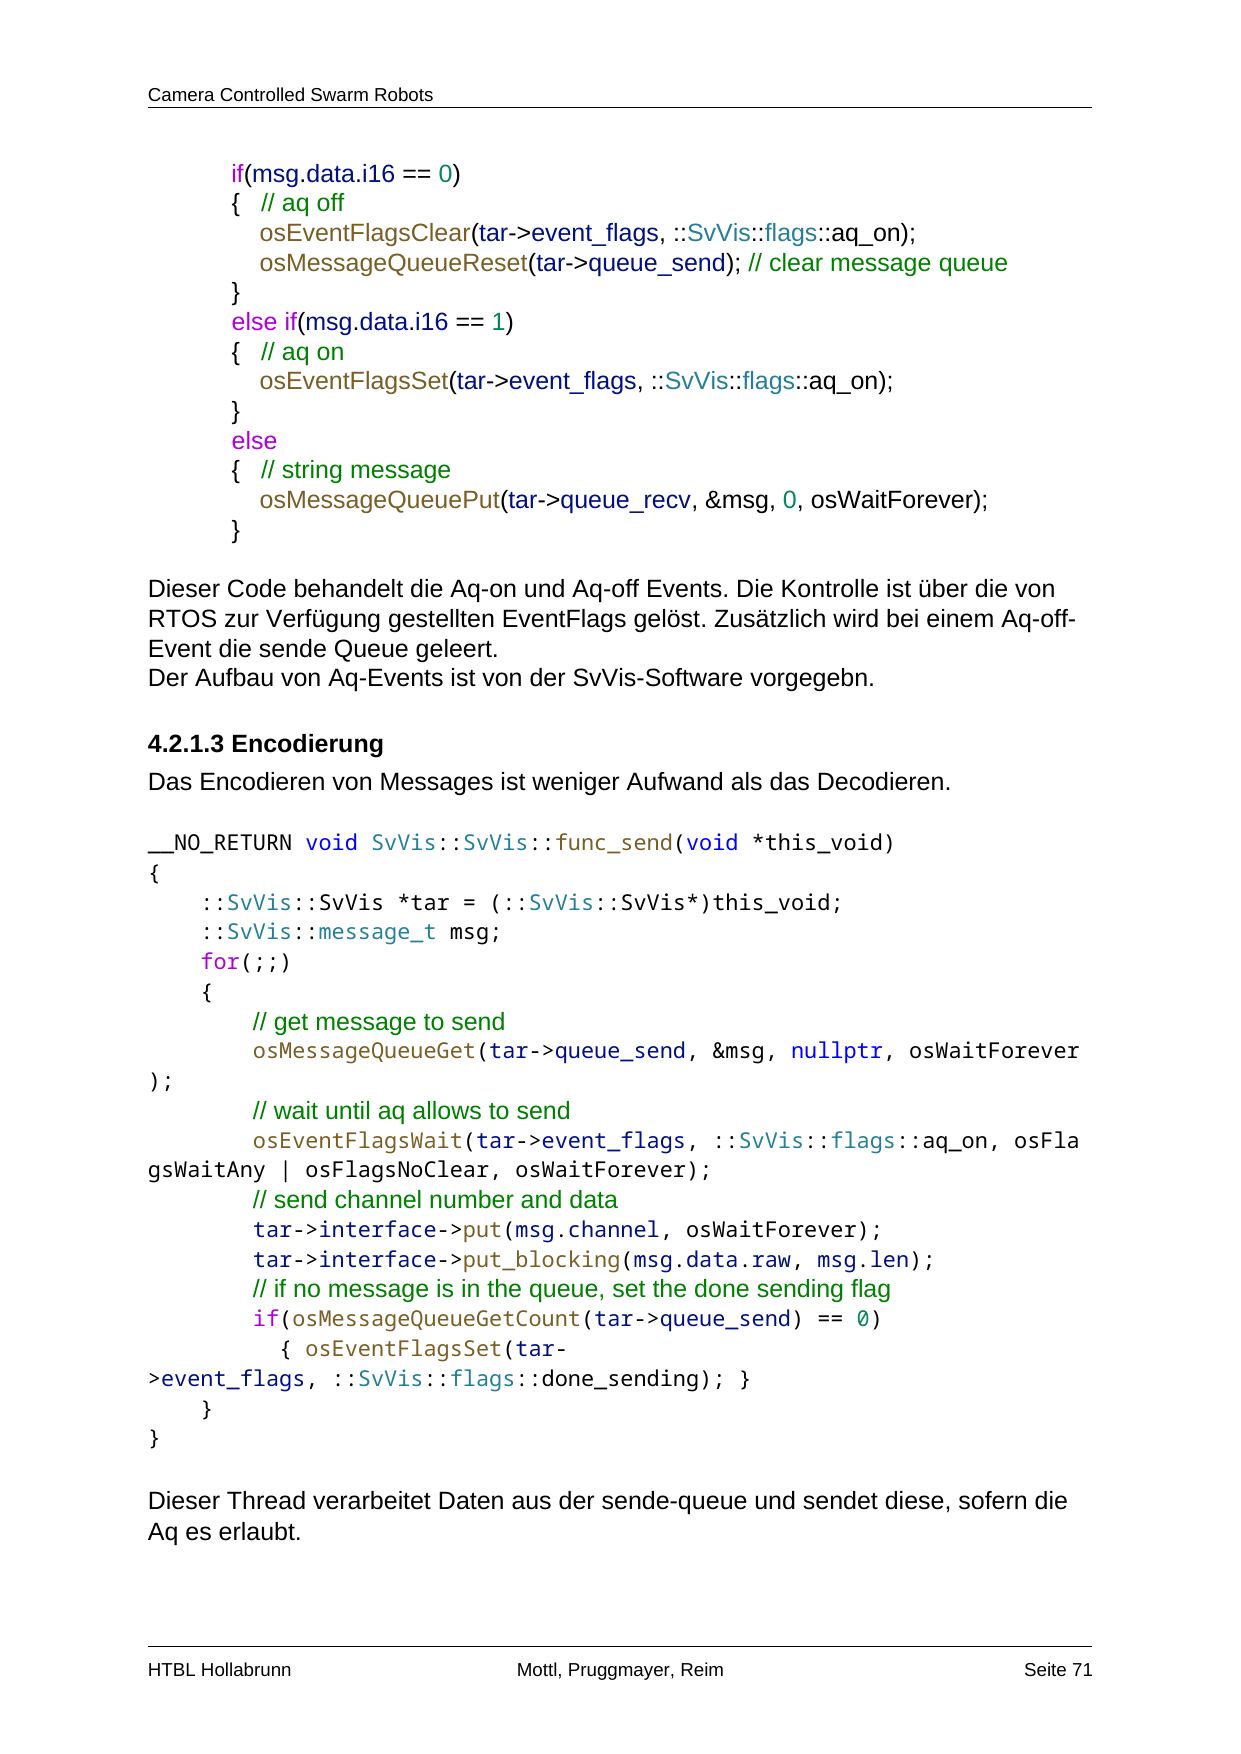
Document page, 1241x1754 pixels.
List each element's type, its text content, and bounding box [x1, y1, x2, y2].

text osMessageQueueGet(tar->queue_send, &msg, nullptr, osWaitForever); [148, 1035, 1092, 1095]
text for(;;) [148, 946, 1092, 976]
text // send channel number and data [148, 1184, 1092, 1214]
text // get message to send [148, 1006, 1092, 1035]
text { osEventFlagsSet(tar->event_flags, ::SvVis::flags::done_sending); } [148, 1333, 1092, 1393]
text } [148, 395, 1092, 425]
text if(osMessageQueueGetCount(tar->queue_send) == 0) [148, 1303, 1092, 1333]
text ::SvVis::message_t msg; [148, 916, 1092, 946]
text } [148, 276, 1092, 306]
text if(msg.data.i16 == 0) [148, 158, 1092, 187]
text tar->interface->put_blocking(msg.data.raw, msg.len); [148, 1244, 1092, 1273]
text { [148, 976, 1092, 1006]
text else if(msg.data.i16 == 1) [148, 306, 1092, 336]
text Das Encodieren von Messages ist weniger Aufwand als das Decodieren. [148, 764, 1092, 796]
text osMessageQueueReset(tar->queue_send); // clear message queue [148, 247, 1092, 276]
text // if no message is in the queue, set the done sending flag [148, 1273, 1092, 1303]
text __NO_RETURN void SvVis::SvVis::func_send(void *this_void) [148, 827, 1092, 857]
text } [148, 514, 1092, 543]
text { [148, 857, 1092, 887]
text tar->interface->put(msg.channel, osWaitForever); [148, 1214, 1092, 1244]
text Dieser Thread verarbeitet Daten aus der sende-queue und sendet diese, sofern die Aq es erlaubt. [148, 1483, 1092, 1546]
text Der Aufbau von Aq-Events ist von der SvVis-Software vorgegebn. [148, 662, 1092, 692]
text osEventFlagsWait(tar->event_flags, ::SvVis::flags::aq_on, osFlagsWaitAny | osFlagsNoClear, osWaitForever); [148, 1125, 1092, 1184]
text else [148, 425, 1092, 454]
text { // aq on [148, 336, 1092, 365]
text } [148, 1393, 1092, 1422]
text osMessageQueuePut(tar->queue_recv, &msg, 0, osWaitForever); [148, 484, 1092, 514]
text { // string message [148, 454, 1092, 484]
text { // aq off [148, 187, 1092, 217]
text osEventFlagsClear(tar->event_flags, ::SvVis::flags::aq_on); [148, 217, 1092, 247]
text } [148, 1422, 1092, 1452]
text Dieser Code behandelt die Aq-on und Aq-off Events. Die Kontrolle ist über die von RTOS zur Verfügung gestellten EventFlags gelöst. Zusätzlich wird bei einem Aq-off-Event die sende Queue geleert. [148, 573, 1092, 662]
subtitle Encodierung [148, 727, 1092, 758]
text // wait until aq allows to send [148, 1095, 1092, 1125]
text osEventFlagsSet(tar->event_flags, ::SvVis::flags::aq_on); [148, 365, 1092, 395]
text ::SvVis::SvVis *tar = (::SvVis::SvVis*)this_void; [148, 887, 1092, 916]
